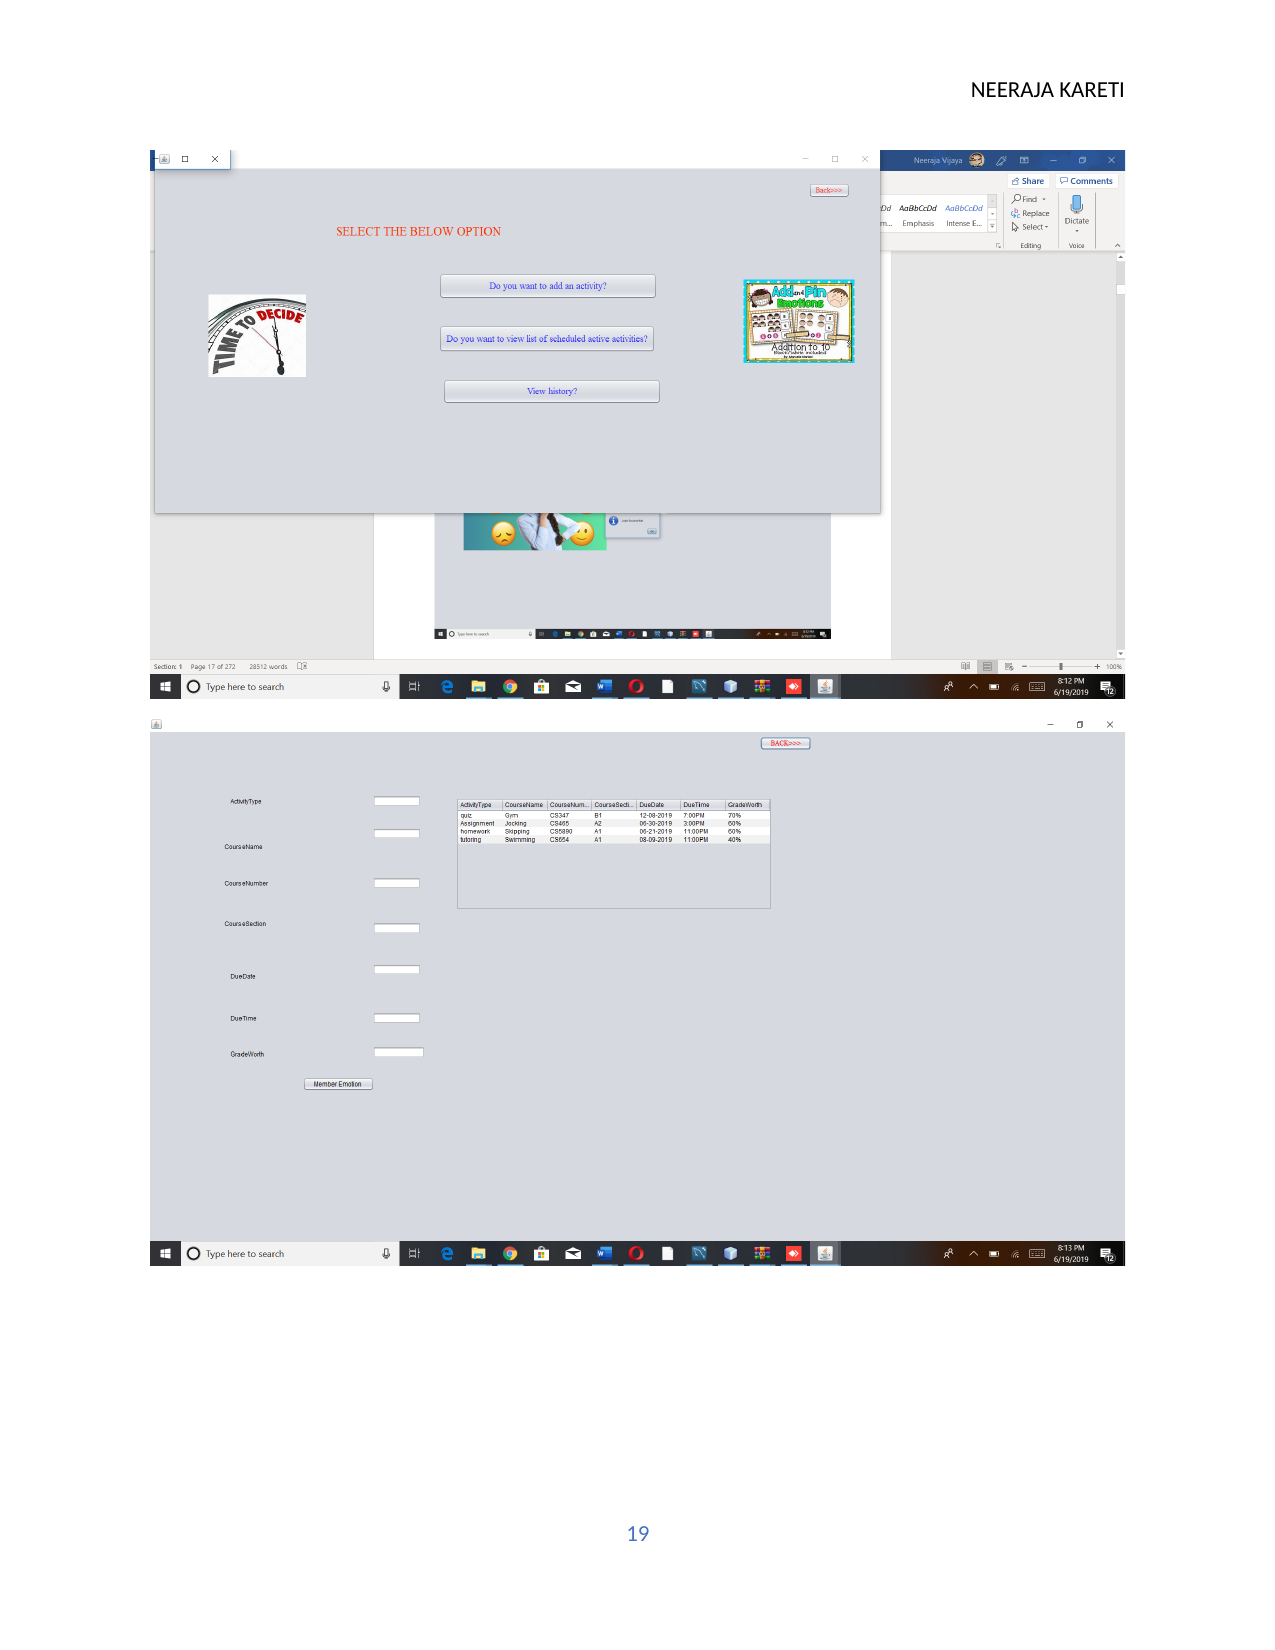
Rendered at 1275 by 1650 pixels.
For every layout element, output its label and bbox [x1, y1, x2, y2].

picture [150, 150, 1125, 699]
picture [150, 717, 1125, 1266]
